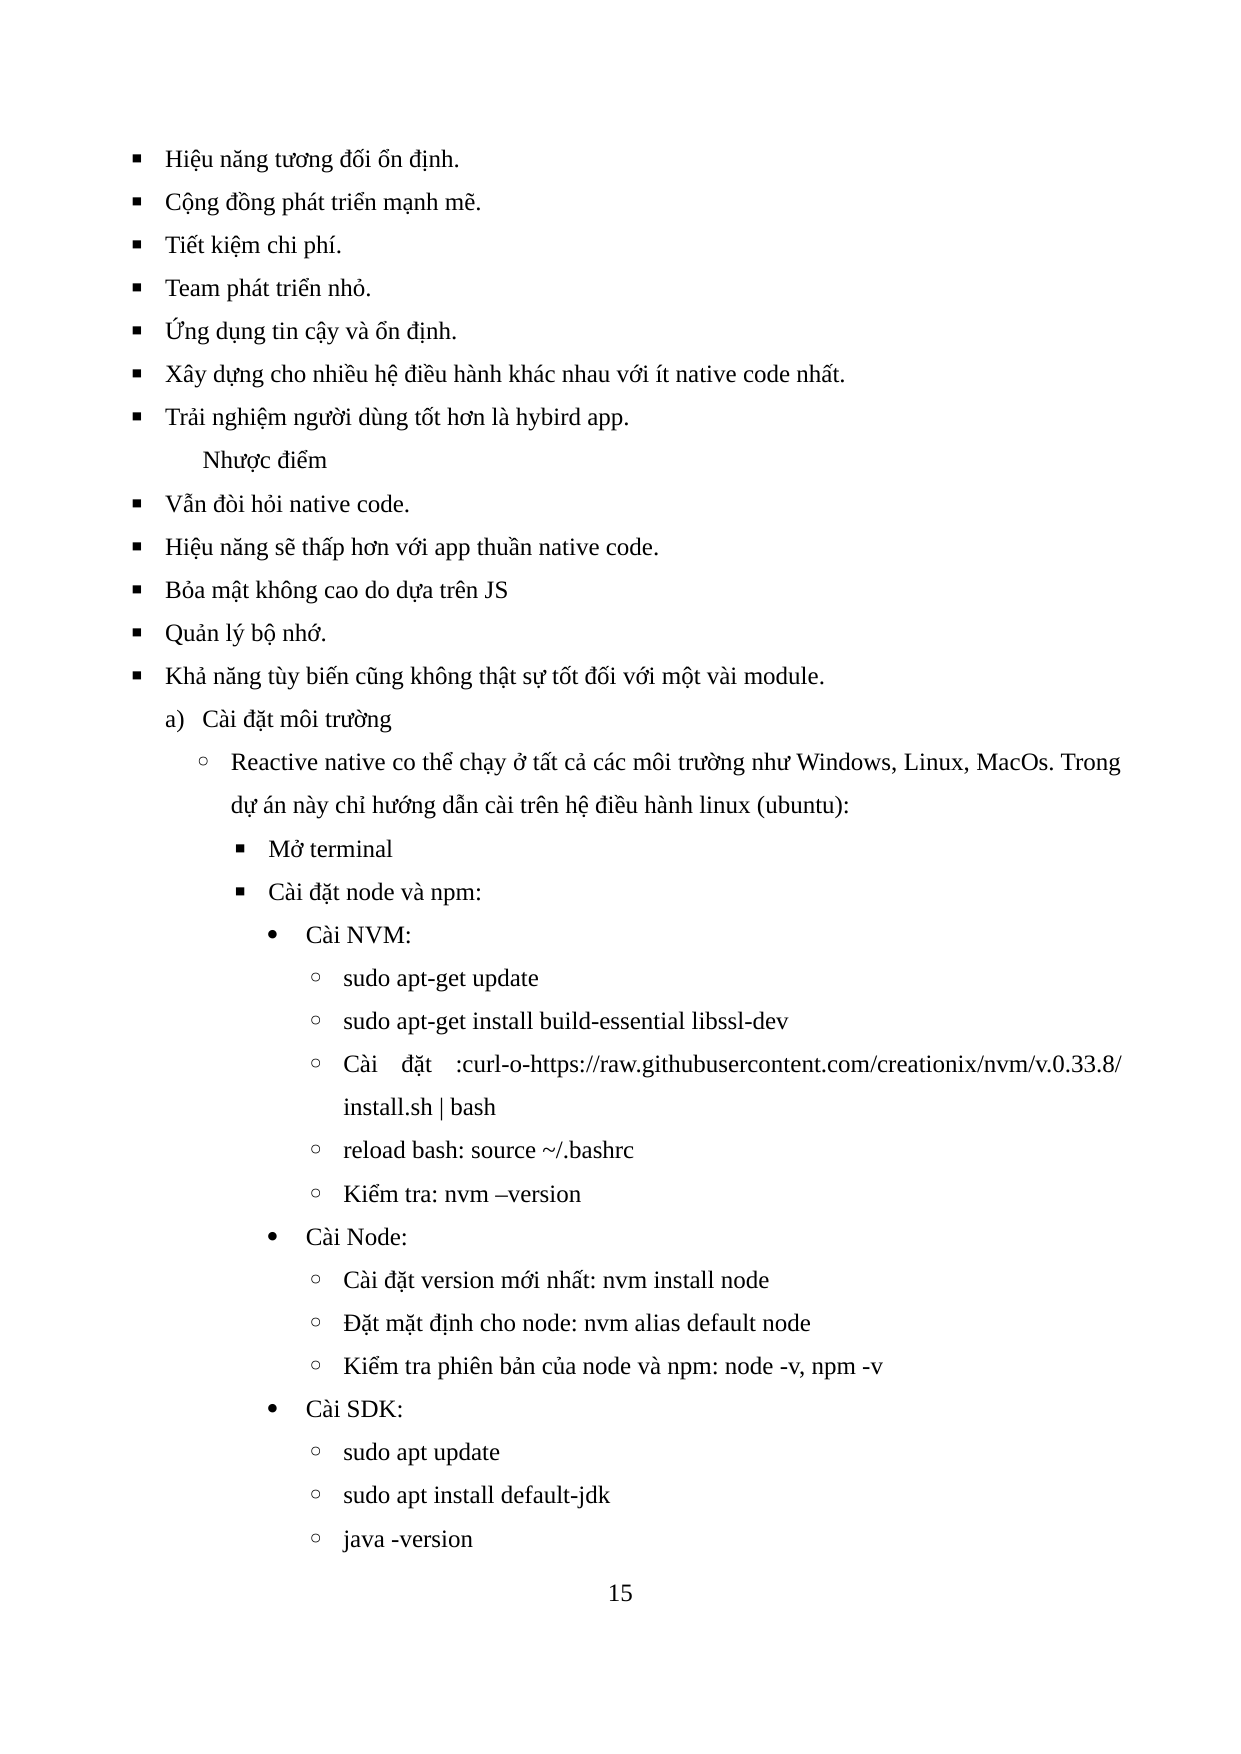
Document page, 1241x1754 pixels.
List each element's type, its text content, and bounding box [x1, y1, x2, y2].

list Reactive native co thể chạy ở tất cả các môi trường như Windows, Linux, MacOs. Trong dự án này chỉ hướng dẫn cài trên hệ điều hành linux (ubuntu): [193, 747, 1122, 819]
list sudo apt update [306, 1437, 1122, 1466]
list Cài đặt node và npm: [231, 877, 1122, 906]
list sudo apt install default-jdk [306, 1481, 1122, 1509]
list sudo apt-get update [306, 963, 1122, 992]
list Cài Node: [268, 1222, 1122, 1251]
list Team phát triển nhỏ. [127, 273, 1122, 302]
list Cộng đồng phát triển mạnh mẽ. [127, 187, 1122, 216]
list Cài đặt :curl-o-https://raw.githubusercontent.com/creationix/nvm/v.0.33.8/install.sh | bash [306, 1049, 1122, 1121]
list reload bash: source ~/.bashrc [306, 1136, 1122, 1164]
list Cài đặt version mới nhất: nvm install node [306, 1265, 1122, 1294]
list java -version [306, 1524, 1122, 1552]
list Hiệu năng sẽ thấp hơn với app thuần native code. [127, 532, 1122, 561]
list Cài SDK: [268, 1394, 1122, 1423]
list Cài NVM: [268, 920, 1122, 949]
list Quản lý bộ nhớ. [127, 618, 1122, 647]
list Kiểm tra phiên bản của node và npm: node -v, npm -v [306, 1351, 1122, 1380]
list Bỏa mật không cao do dựa trên JS [127, 575, 1122, 604]
list Hiệu năng tương đối ổn định. [127, 144, 1122, 172]
list Khả năng tùy biến cũng không thật sự tốt đối với một vài module. [127, 661, 1122, 690]
list Cài đặt môi trường [165, 704, 1122, 733]
list Xây dựng cho nhiều hệ điều hành khác nhau với ít native code nhất. [127, 359, 1122, 388]
list Đặt mặt định cho node: nvm alias default node [306, 1308, 1122, 1337]
list Kiểm tra: nvm –version [306, 1179, 1122, 1207]
list Ứng dụng tin cậy và ổn định. [127, 316, 1122, 345]
list Mở terminal [231, 834, 1122, 862]
text Nhược điểm [202, 446, 1122, 474]
list Trải nghiệm người dùng tốt hơn là hybird app. [127, 402, 1122, 431]
list Tiết kiệm chi phí. [127, 230, 1122, 259]
list sudo apt-get install build-essential libssl-dev [306, 1006, 1122, 1035]
list Vẫn đòi hỏi native code. [127, 489, 1122, 517]
